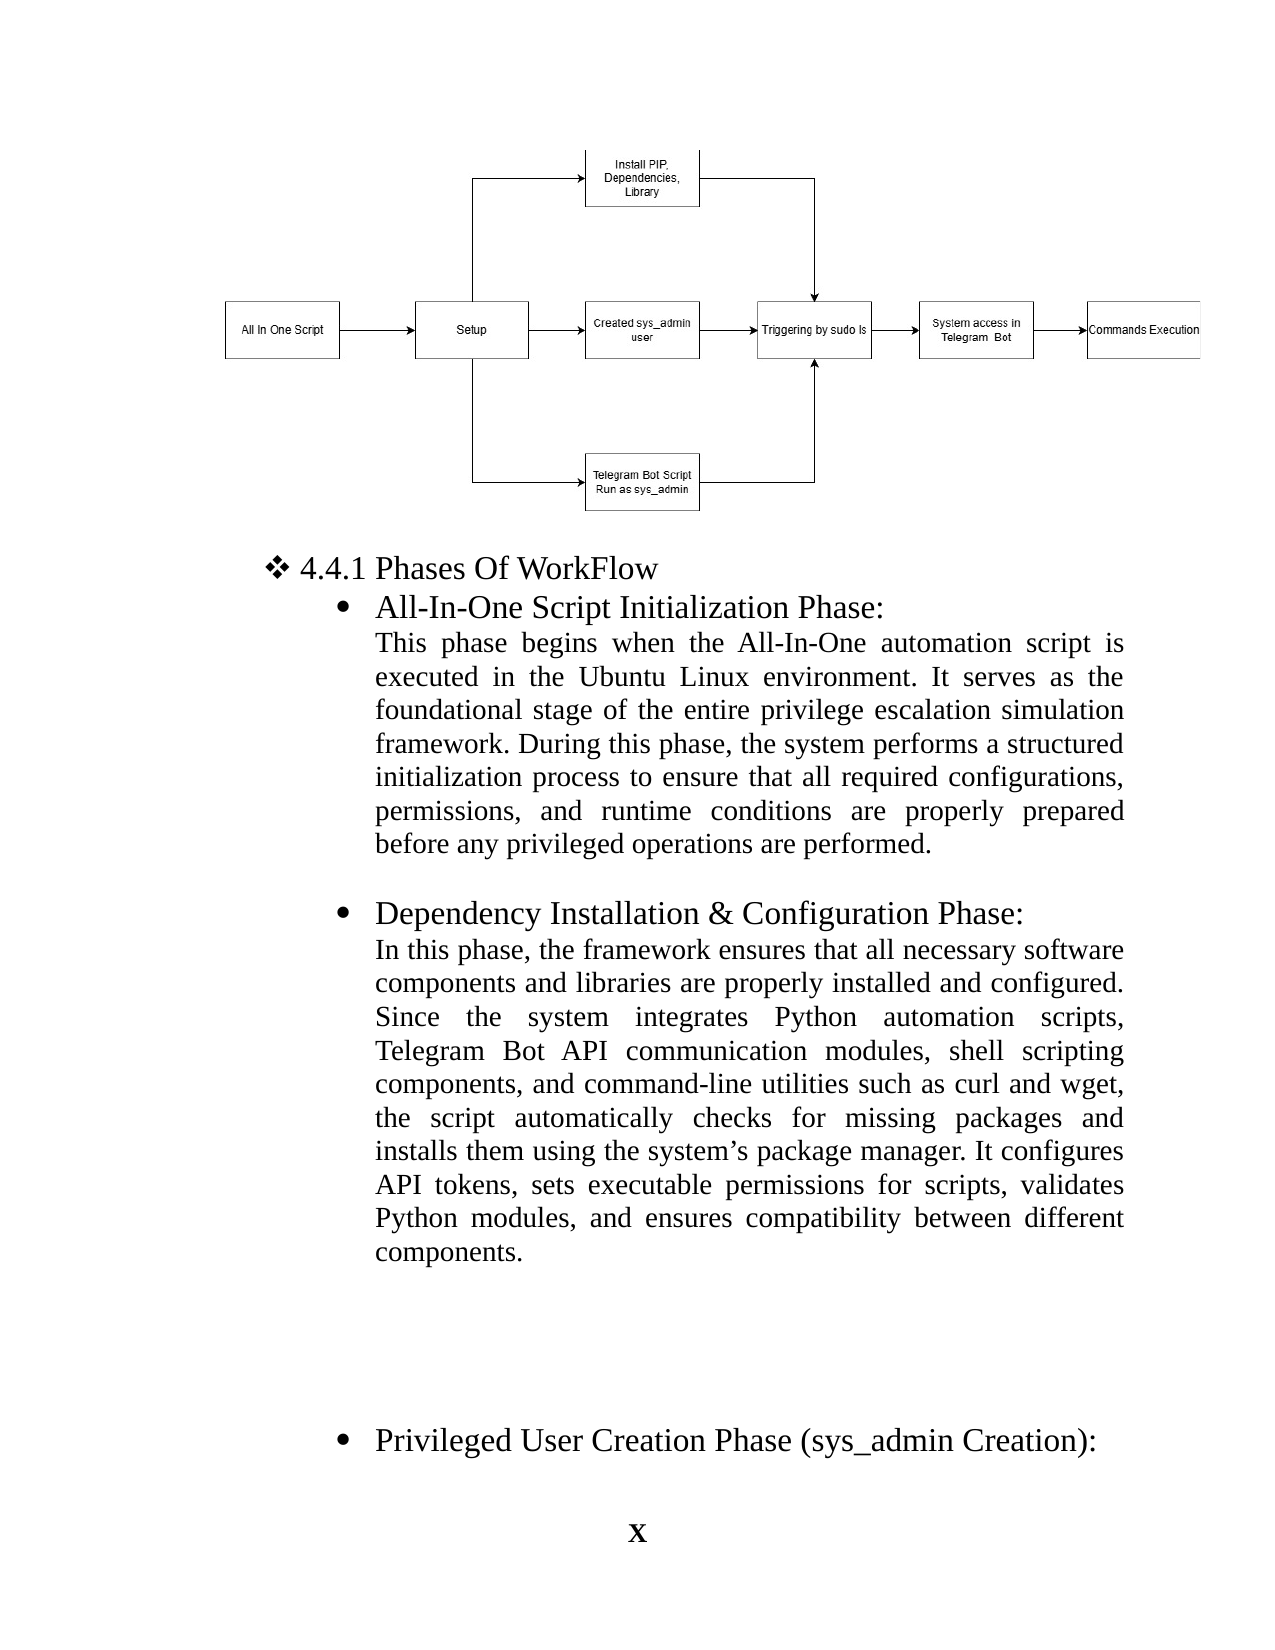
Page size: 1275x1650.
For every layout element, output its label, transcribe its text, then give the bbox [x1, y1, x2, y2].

list Dependency Installation & Configuration Phase: [337, 894, 1125, 932]
list 4.4.1 Phases Of WorkFlow [262, 549, 1125, 587]
list In this phase, the framework ensures that all necessary software components and libraries are properly installed and configured. Since the system integrates Python automation scripts, Telegram Bot API communication modules, shell scripting components, and command-line utilities such as curl and wget, the script automatically checks for missing packages and installs them using the system’s package manager. It configures API tokens, sets executable permissions for scripts, validates Python modules, and ensures compatibility between different components. [375, 932, 1125, 1267]
list All-In-One Script Initialization Phase: [337, 587, 1125, 625]
list This phase begins when the All-In-One automation script is executed in the Ubuntu Linux environment. It serves as the foundational stage of the entire privilege escalation simulation framework. During this phase, the system performs a structured initialization process to ensure that all required configurations, permissions, and runtime conditions are properly prepared before any privileged operations are performed. [375, 625, 1125, 860]
list Privileged User Creation Phase (sys_admin Creation): [337, 1421, 1125, 1459]
picture [225, 150, 1200, 511]
